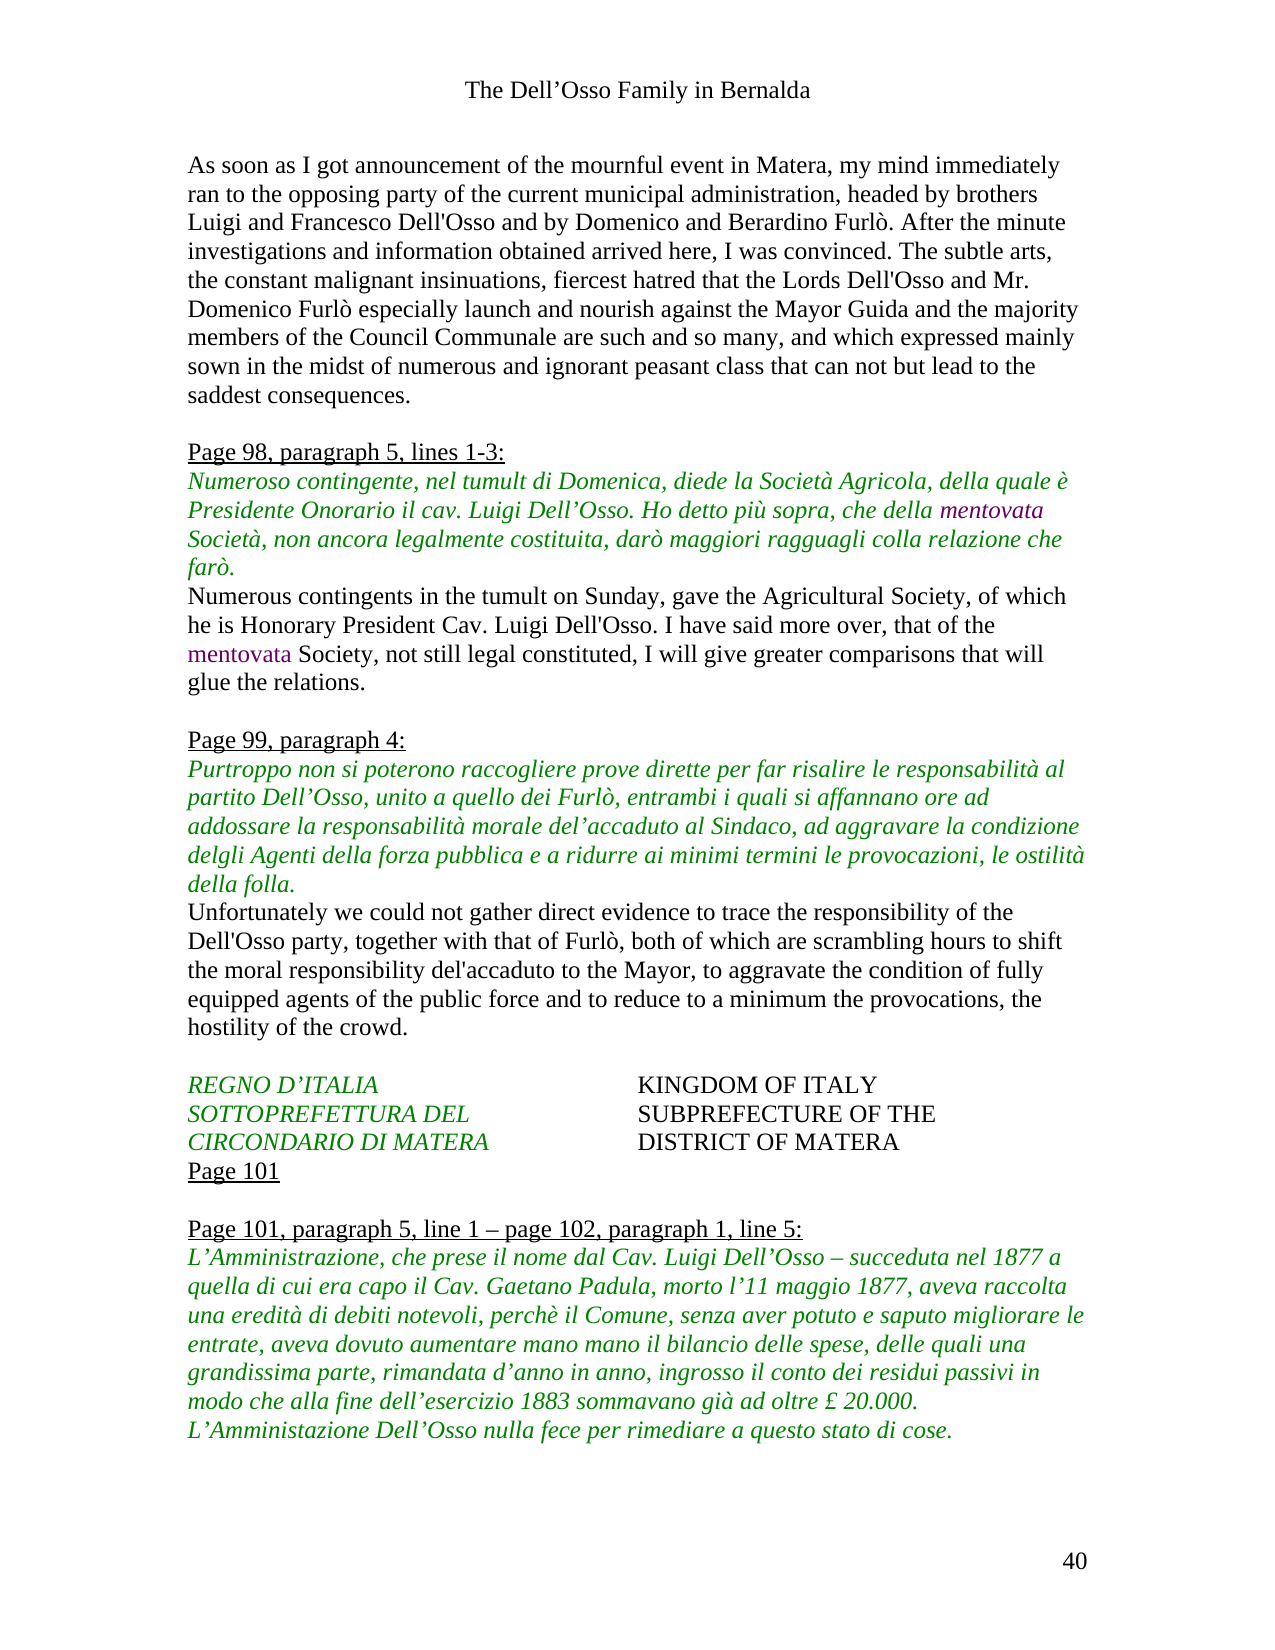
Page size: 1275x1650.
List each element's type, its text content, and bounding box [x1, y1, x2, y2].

text Page 101 [187, 1156, 1087, 1185]
text Page 101, paragraph 5, line 1 – page 102, paragraph 1, line 5: [187, 1214, 1087, 1242]
text Purtroppo non si poterono raccogliere prove dirette per far risalire le responsabilità al partito Dell’Osso, unito a quello dei Furlò, entrambi i quali si affannano ore ad addossare la responsabilità morale del’accaduto al Sindaco, ad aggravare la condizione delgli Agenti della forza pubblica e a ridurre ai minimi termini le provocazioni, le ostilità della folla. [187, 754, 1087, 897]
text Numerous contingents in the tumult on Sunday, gave the Agricultural Society, of which he is Honorary President Cav. Luigi Dell'Osso. I have said more over, that of the mentovata Society, not still legal constituted, I will give greater comparisons that will glue the relations. [187, 581, 1087, 696]
text L’Amministrazione, che prese il nome dal Cav. Luigi Dell’Osso – succeduta nel 1877 a quella di cui era capo il Cav. Gaetano Padula, morto l’11 maggio 1877, aveva raccolta una eredità di debiti notevoli, perchè il Comune, senza aver potuto e saputo migliorare le entrate, aveva dovuto aumentare mano mano il bilancio delle spese, delle quali una grandissima parte, rimandata d’anno in anno, ingrosso il conto dei residui passivi in modo che alla fine dell’esercizio 1883 sommavano già ad oltre £ 20.000. L’Amministazione Dell’Osso nulla fece per rimediare a questo stato di cose. [187, 1242, 1087, 1444]
text Numeroso contingente, nel tumult di Domenica, diede la Società Agricola, della quale è Presidente Onorario il cav. Luigi Dell’Osso. Ho detto più sopra, che della mentovata Società, non ancora legalmente costituita, darò maggiori ragguagli colla relazione che farò. [187, 466, 1087, 581]
text REGNO D’ITALIA KINGDOM OF ITALY SOTTOPREFETTURA DEL SUBPREFECTURE OF THE [187, 1070, 1087, 1127]
text Unfortunately we could not gather direct evidence to trace the responsibility of the Dell'Osso party, together with that of Furlò, both of which are scrambling hours to shift the moral responsibility del'accaduto to the Mayor, to aggravate the condition of fully equipped agents of the public force and to reduce to a minimum the provocations, the hostility of the crowd. [187, 897, 1087, 1041]
text Page 98, paragraph 5, lines 1-3: [187, 437, 1087, 466]
text Page 99, paragraph 4: [187, 725, 1087, 754]
text As soon as I got announcement of the mournful event in Matera, my mind immediately ran to the opposing party of the current municipal administration, headed by brothers Luigi and Francesco Dell'Osso and by Domenico and Berardino Furlò. After the minute investigations and information obtained arrived here, I was convinced. The subtle arts, the constant malignant insinuations, fiercest hatred that the Lords Dell'Osso and Mr. Domenico Furlò especially launch and nourish against the Mayor Guida and the majority members of the Council Communale are such and so many, and which expressed mainly sown in the midst of numerous and ignorant peasant class that can not but lead to the saddest consequences. [187, 150, 1087, 409]
text CIRCONDARIO DI MATERA DISTRICT OF MATERA [187, 1127, 1087, 1156]
